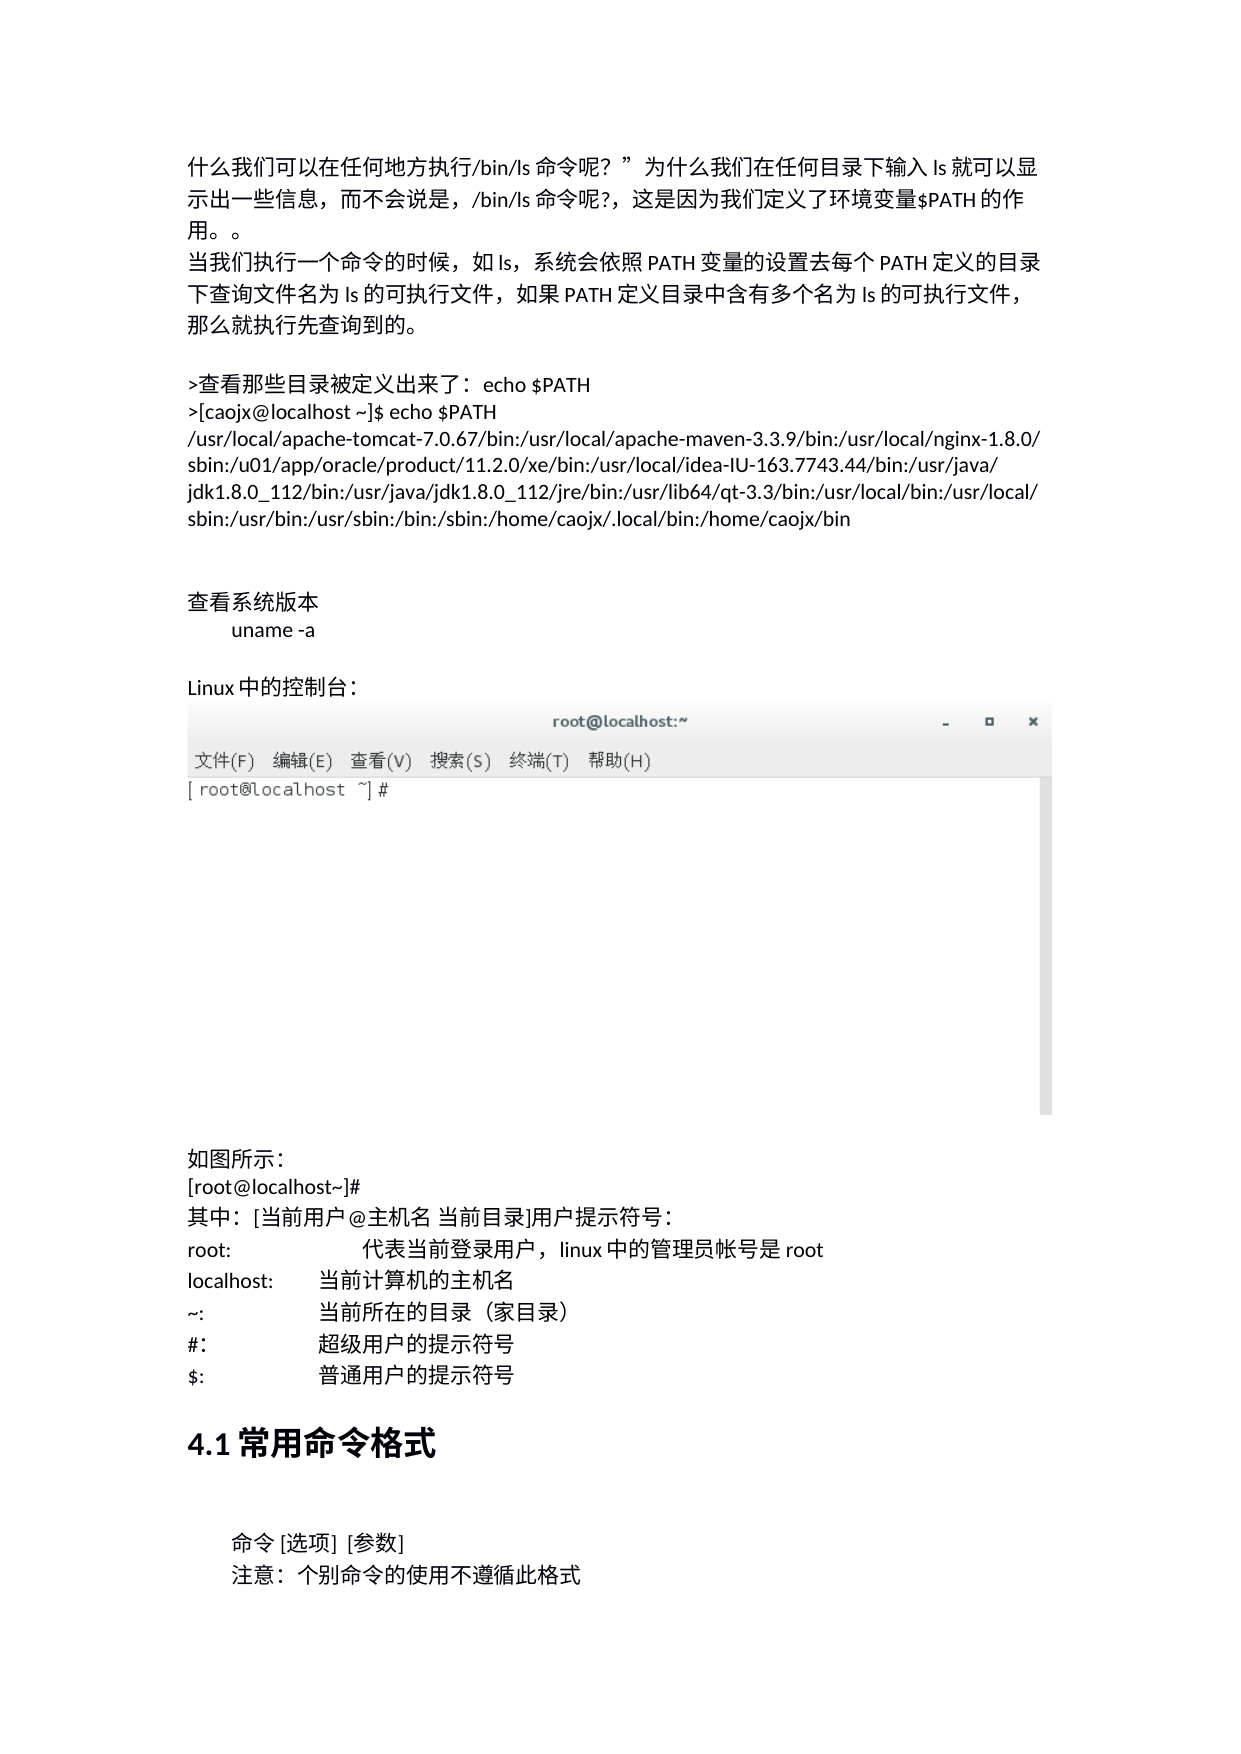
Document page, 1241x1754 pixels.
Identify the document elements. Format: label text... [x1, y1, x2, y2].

text uname -a [187, 617, 1053, 643]
text 4.1常用命令格式 [187, 1417, 1053, 1465]
text 当我们执行一个命令的时候，如ls，系统会依照PATH变量的设置去每个PATH定义的目录下查询文件名为ls的可执行文件，如果PATH定义目录中含有多个名为ls的可执行文件，那么就执行先查询到的。 [187, 245, 1053, 340]
text root: 代表当前登录用户，linux中的管理员帐号是root [187, 1232, 1053, 1263]
text 其中：[当前用户@主机名 当前目录]用户提示符号： [187, 1200, 1053, 1232]
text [187, 150, 1053, 245]
text #： 超级用户的提示符号 [187, 1327, 1053, 1358]
text >[caojx@localhost ~]$ echo $PATH [187, 398, 1053, 425]
text ~: 当前所在的目录（家目录） [187, 1295, 1053, 1327]
text 如图所示： [187, 1142, 1053, 1173]
text Linux中的控制台： [187, 670, 1053, 701]
text localhost: 当前计算机的主机名 [187, 1263, 1053, 1295]
text /usr/local/apache-tomcat-7.0.67/bin:/usr/local/apache-maven-3.3.9/bin:/usr/local/nginx-1.8.0/sbin:/u01/app/oracle/product/11.2.0/xe/bin:/usr/local/idea-IU-163.7743.44/bin:/usr/java/jdk1.8.0_112/bin:/usr/java/jdk1.8.0_112/jre/bin:/usr/lib64/qt-3.3/bin:/usr/local/bin:/usr/local/sbin:/usr/bin:/usr/sbin:/bin:/sbin:/home/caojx/.local/bin:/home/caojx/bin [187, 425, 1053, 532]
text >查看那些目录被定义出来了：echo $PATH [187, 367, 1053, 398]
text 注意：个别命令的使用不遵循此格式 [187, 1558, 1053, 1589]
text $: 普通用户的提示符号 [187, 1358, 1053, 1390]
text 命令 [选项] [参数] [187, 1526, 1053, 1558]
picture [187, 701, 1053, 1115]
text [root@localhost~]# [187, 1173, 1053, 1200]
text 查看系统版本 [187, 585, 1053, 617]
